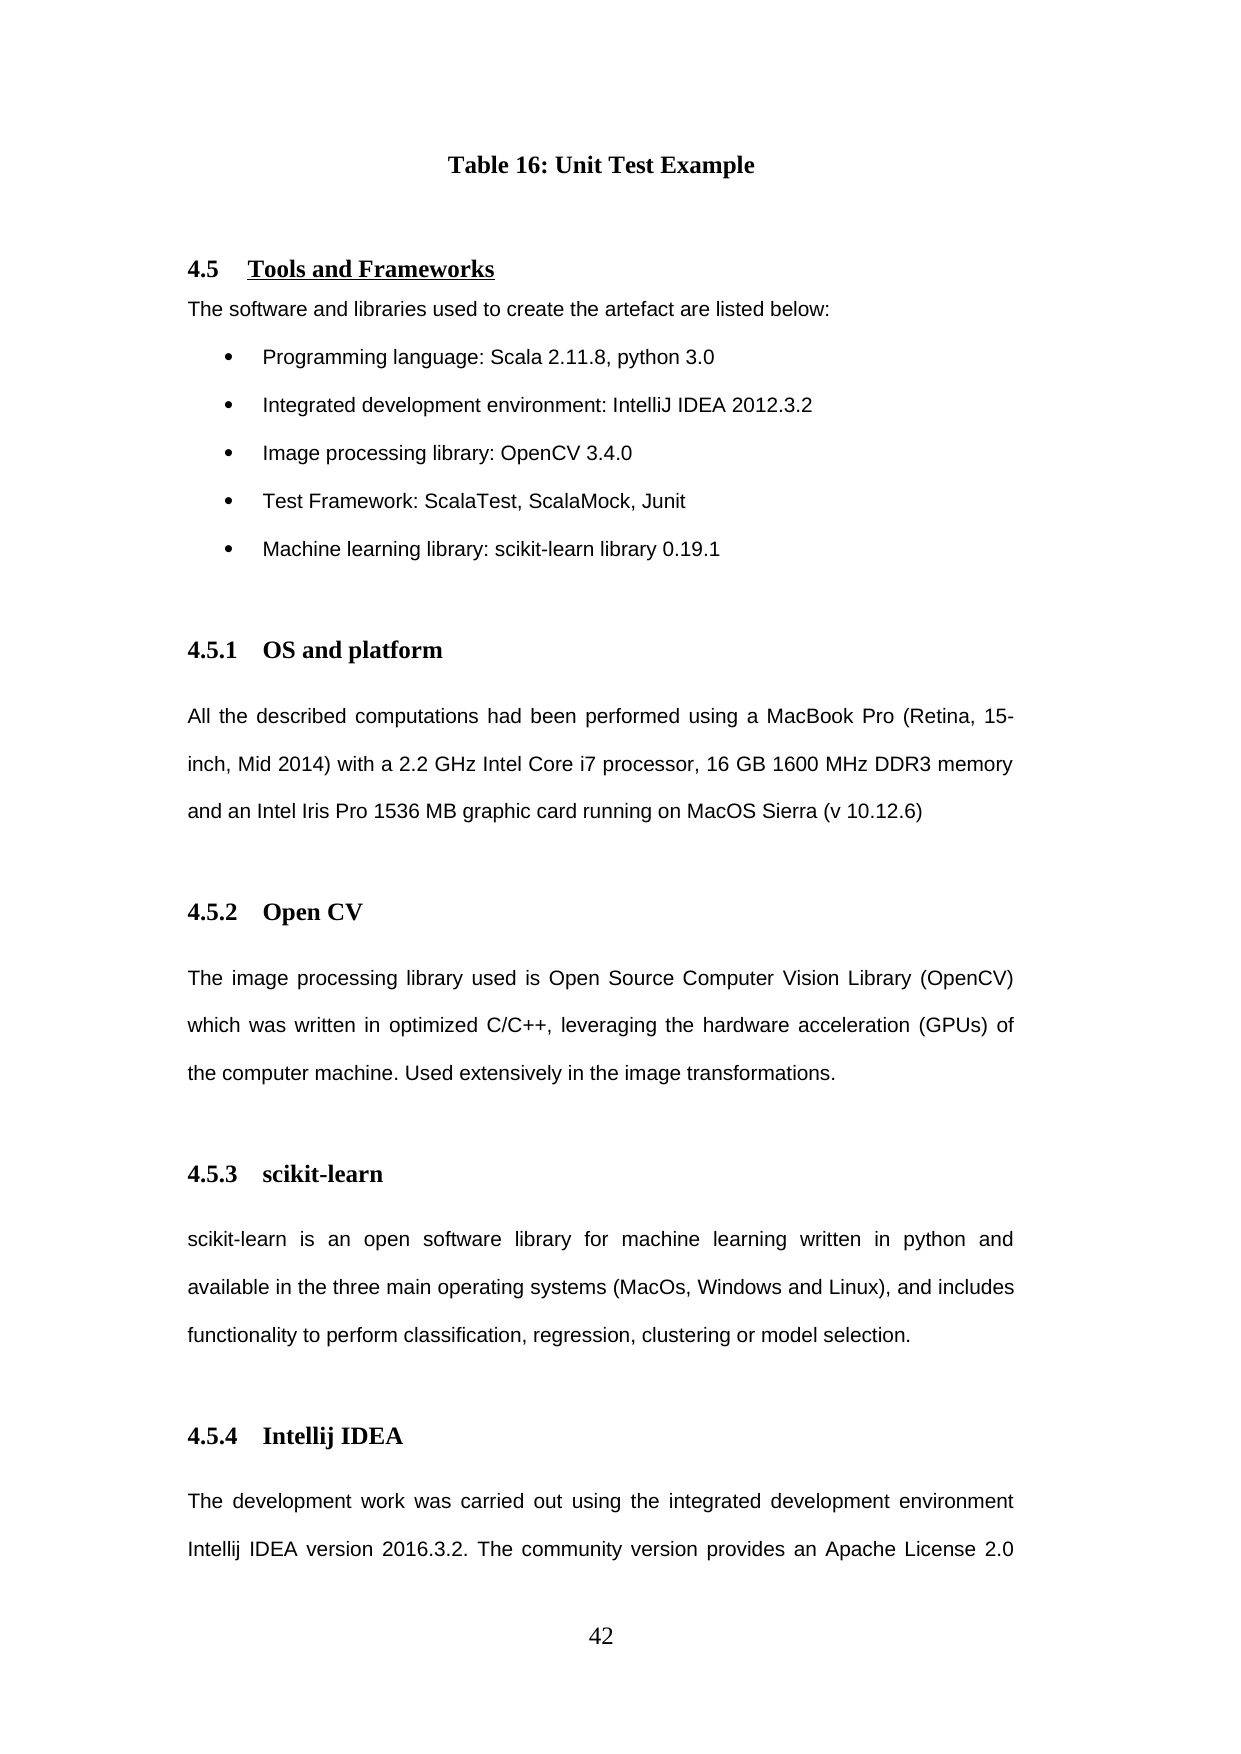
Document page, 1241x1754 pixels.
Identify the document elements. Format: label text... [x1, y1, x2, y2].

list Machine learning library: scikit-learn library 0.19.1 [225, 537, 955, 561]
subtitle scikit-learn [187, 1159, 1015, 1188]
subtitle OS and platform [187, 635, 1015, 664]
text The image processing library used is Open Source Computer Vision Library (OpenCV) which was written in optimized C/C++, leveraging the hardware acceleration (GPUs) of the computer machine. Used extensively in the image transformations. [187, 965, 1015, 1085]
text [187, 1489, 1015, 1561]
text scikit-learn is an open software library for machine learning written in python and available in the three main operating systems (MacOs, Windows and Linux), and includes functionality to perform classification, regression, clustering or model selection. [187, 1227, 1015, 1347]
list Test Framework: ScalaTest, ScalaMock, Junit [225, 489, 955, 513]
subtitle Tools and Frameworks [187, 254, 1015, 282]
list Image processing library: OpenCV 3.4.0 [225, 441, 955, 465]
text All the described computations had been performed using a MacBook Pro (Retina, 15-inch, Mid 2014) with a 2.2 GHz Intel Core i7 processor, 16 GB 1600 MHz DDR3 memory and an Intel Iris Pro 1536 MB graphic card running on MacOS Sierra (v 10.12.6) [187, 703, 1015, 823]
subtitle Open CV [187, 897, 1015, 926]
list Integrated development environment: IntelliJ IDEA 2012.3.2 [225, 393, 955, 417]
list Programming language: Scala 2.11.8, python 3.0 [225, 345, 955, 369]
subtitle Intellij IDEA [187, 1421, 1015, 1450]
text Table 16: Unit Test Example [187, 150, 1015, 179]
text The software and libraries used to create the artefact are listed below: [187, 297, 955, 321]
